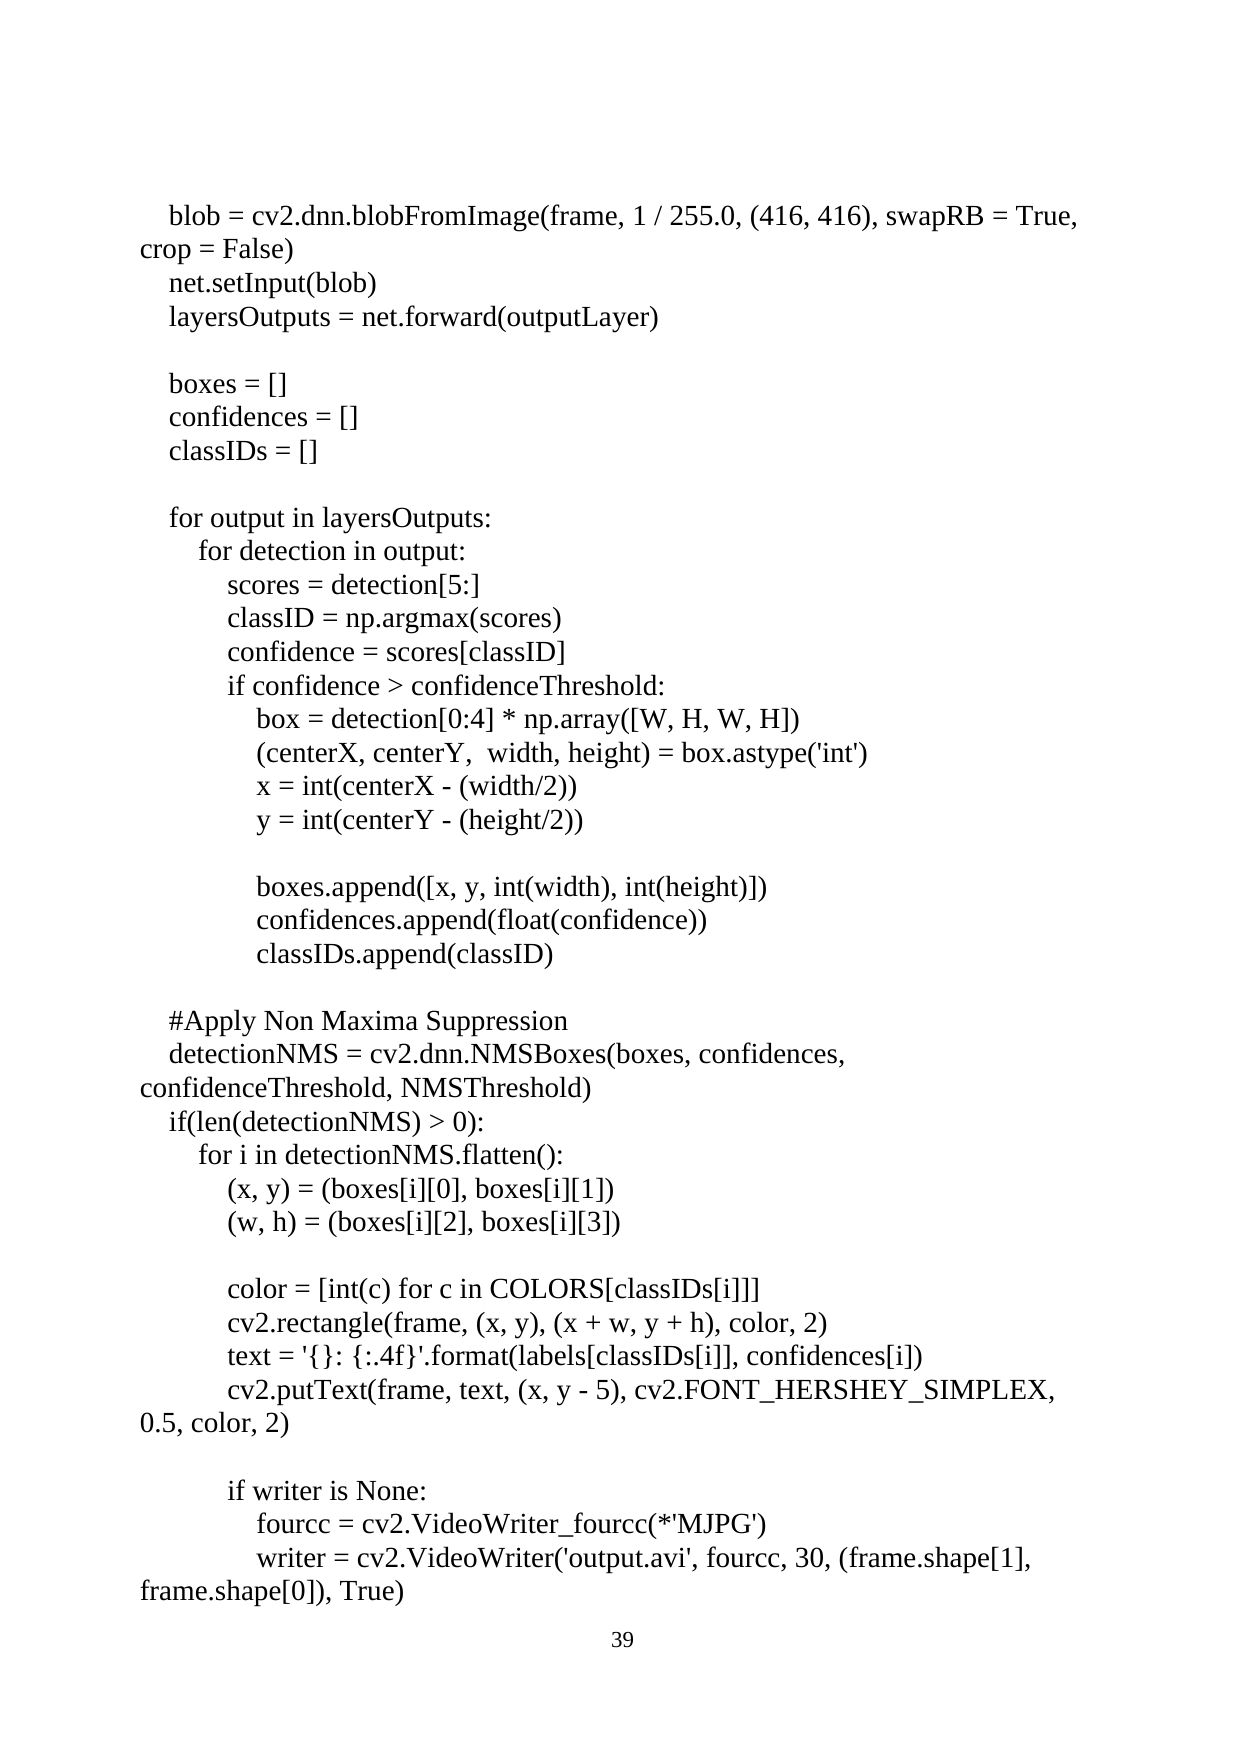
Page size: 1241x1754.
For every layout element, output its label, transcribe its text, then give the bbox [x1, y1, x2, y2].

text boxes.append([x, y, int(width), int(height)]) [139, 869, 1105, 902]
text boxes = [] [139, 366, 1105, 399]
text box = detection[0:4] * np.array([W, H, W, H]) [139, 701, 1105, 735]
text y = int(centerY - (height/2)) [139, 802, 1105, 835]
text confidences.append(float(confidence)) [139, 902, 1105, 936]
text net.setInput(blob) [139, 265, 1105, 299]
text for detection in output: [139, 533, 1105, 567]
text for i in detectionNMS.flatten(): [139, 1137, 1105, 1171]
text layersOutputs = net.forward(outputLayer) [139, 299, 1105, 332]
text text = '{}: {:.4f}'.format(labels[classIDs[i]], confidences[i]) [139, 1338, 1105, 1372]
text confidences = [] [139, 399, 1105, 433]
text x = int(centerX - (width/2)) [139, 768, 1105, 802]
text if(len(detectionNMS) > 0): [139, 1104, 1105, 1137]
text fourcc = cv2.VideoWriter_fourcc(*'MJPG') [139, 1506, 1105, 1540]
text cv2.rectangle(frame, (x, y), (x + w, y + h), color, 2) [139, 1305, 1105, 1338]
text cv2.putText(frame, text, (x, y - 5), cv2.FONT_HERSHEY_SIMPLEX, 0.5, color, 2) [139, 1372, 1105, 1439]
text (x, y) = (boxes[i][0], boxes[i][1]) [139, 1171, 1105, 1204]
text confidence = scores[classID] [139, 634, 1105, 668]
text if writer is None: [139, 1473, 1105, 1506]
text classID = np.argmax(scores) [139, 601, 1105, 634]
text (centerX, centerY, width, height) = box.astype('int') [139, 735, 1105, 768]
text color = [int(c) for c in COLORS[classIDs[i]]] [139, 1271, 1105, 1305]
text if confidence > confidenceThreshold: [139, 668, 1105, 701]
text classIDs = [] [139, 433, 1105, 466]
text for output in layersOutputs: [139, 500, 1105, 533]
text writer = cv2.VideoWriter('output.avi', fourcc, 30, (frame.shape[1], frame.shape[0]), True) [139, 1540, 1105, 1607]
text #Apply Non Maxima Suppression [139, 1003, 1105, 1037]
text classIDs.append(classID) [139, 936, 1105, 969]
text (w, h) = (boxes[i][2], boxes[i][3]) [139, 1204, 1105, 1238]
text scores = detection[5:] [139, 567, 1105, 601]
text blob = cv2.dnn.blobFromImage(frame, 1 / 255.0, (416, 416), swapRB = True, crop = False) [139, 198, 1105, 265]
text detectionNMS = cv2.dnn.NMSBoxes(boxes, confidences, confidenceThreshold, NMSThreshold) [139, 1037, 1105, 1104]
